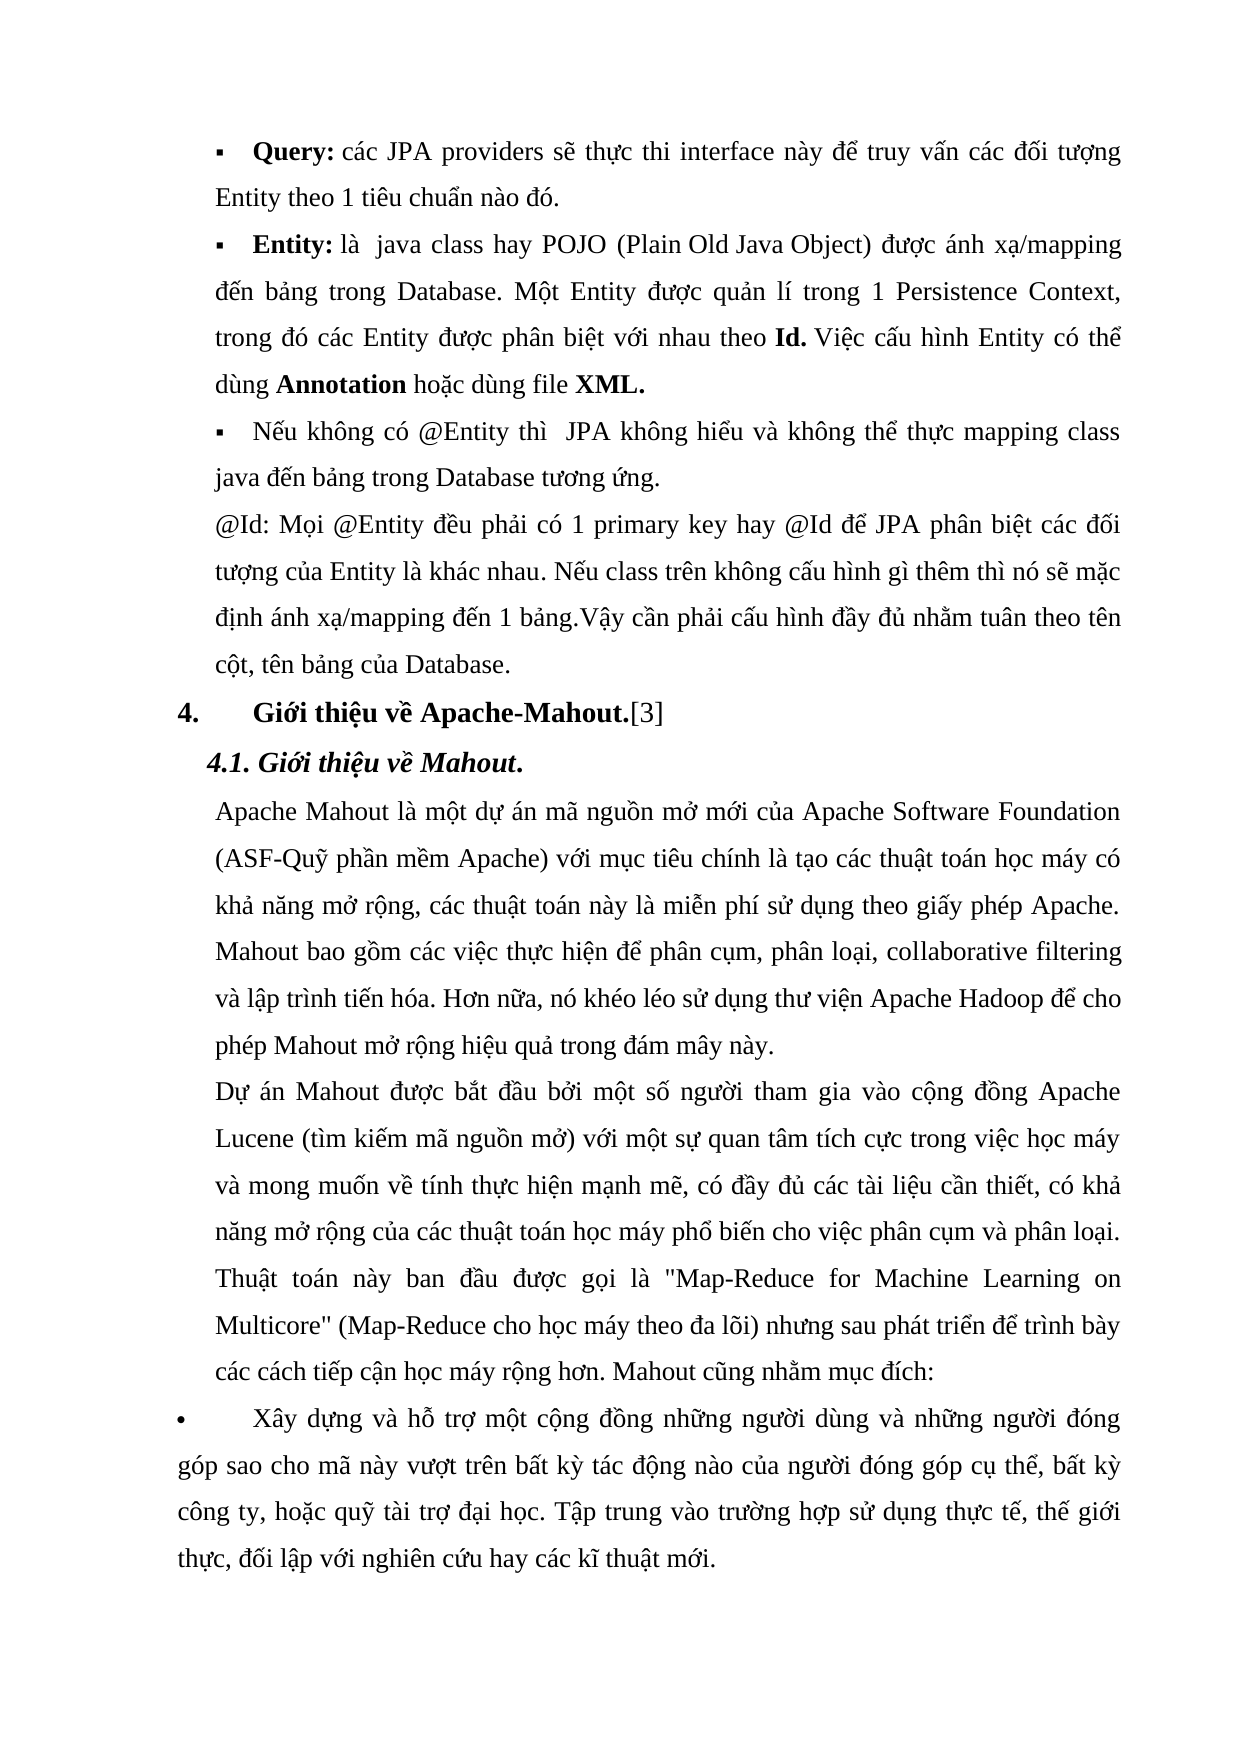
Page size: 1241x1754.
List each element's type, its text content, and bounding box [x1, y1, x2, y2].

list Nếu không có @Entity thì JPA không hiểu và không thể thực mapping class java đến bảng trong Database tương ứng. [215, 415, 1122, 493]
subtitle 4.1. Giới thiệu về Mahout. [207, 745, 1122, 779]
list @Id: Mọi @Entity đều phải có 1 primary key hay @Id để JPA phân biệt các đối tượng của Entity là khác nhau. Nếu class trên không cấu hình gì thêm thì nó sẽ mặc định ánh xạ/mapping đến 1 bảng.Vậy cần phải cấu hình đầy đủ nhằm tuân theo tên cột, tên bảng của Database. [215, 508, 1122, 679]
list Xây dựng và hỗ trợ một cộng đồng những người dùng và những người đóng góp sao cho mã này vượt trên bất kỳ tác động nào của người đóng góp cụ thể, bất kỳ công ty, hoặc quỹ tài trợ đại học. Tập trung vào trường hợp sử dụng thực tế, thế giới thực, đối lập với nghiên cứu hay các kĩ thuật mới. [177, 1402, 1122, 1573]
subtitle 4. Giới thiệu về Apache-Mahout.[3] [177, 695, 1122, 728]
list Entity: là java class hay POJO (Plain Old Java Object) được ánh xạ/mapping đến bảng trong Database. Một Entity được quản lí trong 1 Persistence Context, trong đó các Entity được phân biệt với nhau theo Id. Việc cấu hình Entity có thể dùng Annotation hoặc dùng file XML. [215, 228, 1122, 399]
text Apache Mahout là một dự án mã nguồn mở mới của Apache Software Foundation (ASF-Quỹ phần mềm Apache) với mục tiêu chính là tạo các thuật toán học máy có khả năng mở rộng, các thuật toán này là miễn phí sử dụng theo giấy phép Apache. Mahout bao gồm các việc thực hiện để phân cụm, phân loại, collaborative filtering và lập trình tiến hóa. Hơn nữa, nó khéo léo sử dụng thư viện Apache Hadoop để cho phép Mahout mở rộng hiệu quả trong đám mây này. [215, 796, 1122, 1060]
text Dự án Mahout được bắt đầu bởi một số người tham gia vào cộng đồng Apache Lucene (tìm kiếm mã nguồn mở) với một sự quan tâm tích cực trong việc học máy và mong muốn về tính thực hiện mạnh mẽ, có đầy đủ các tài liệu cần thiết, có khả năng mở rộng của các thuật toán học máy phổ biến cho việc phân cụm và phân loại. Thuật toán này ban đầu được gọi là "Map-Reduce for Machine Learning on Multicore" (Map-Reduce cho học máy theo đa lõi) nhưng sau phát triển để trình bày các cách tiếp cận học máy rộng hơn. Mahout cũng nhằm mục đích: [215, 1076, 1122, 1387]
list Query: các JPA providers sẽ thực thi interface này để truy vấn các đối tượng Entity theo 1 tiêu chuẩn nào đó. [215, 135, 1122, 213]
